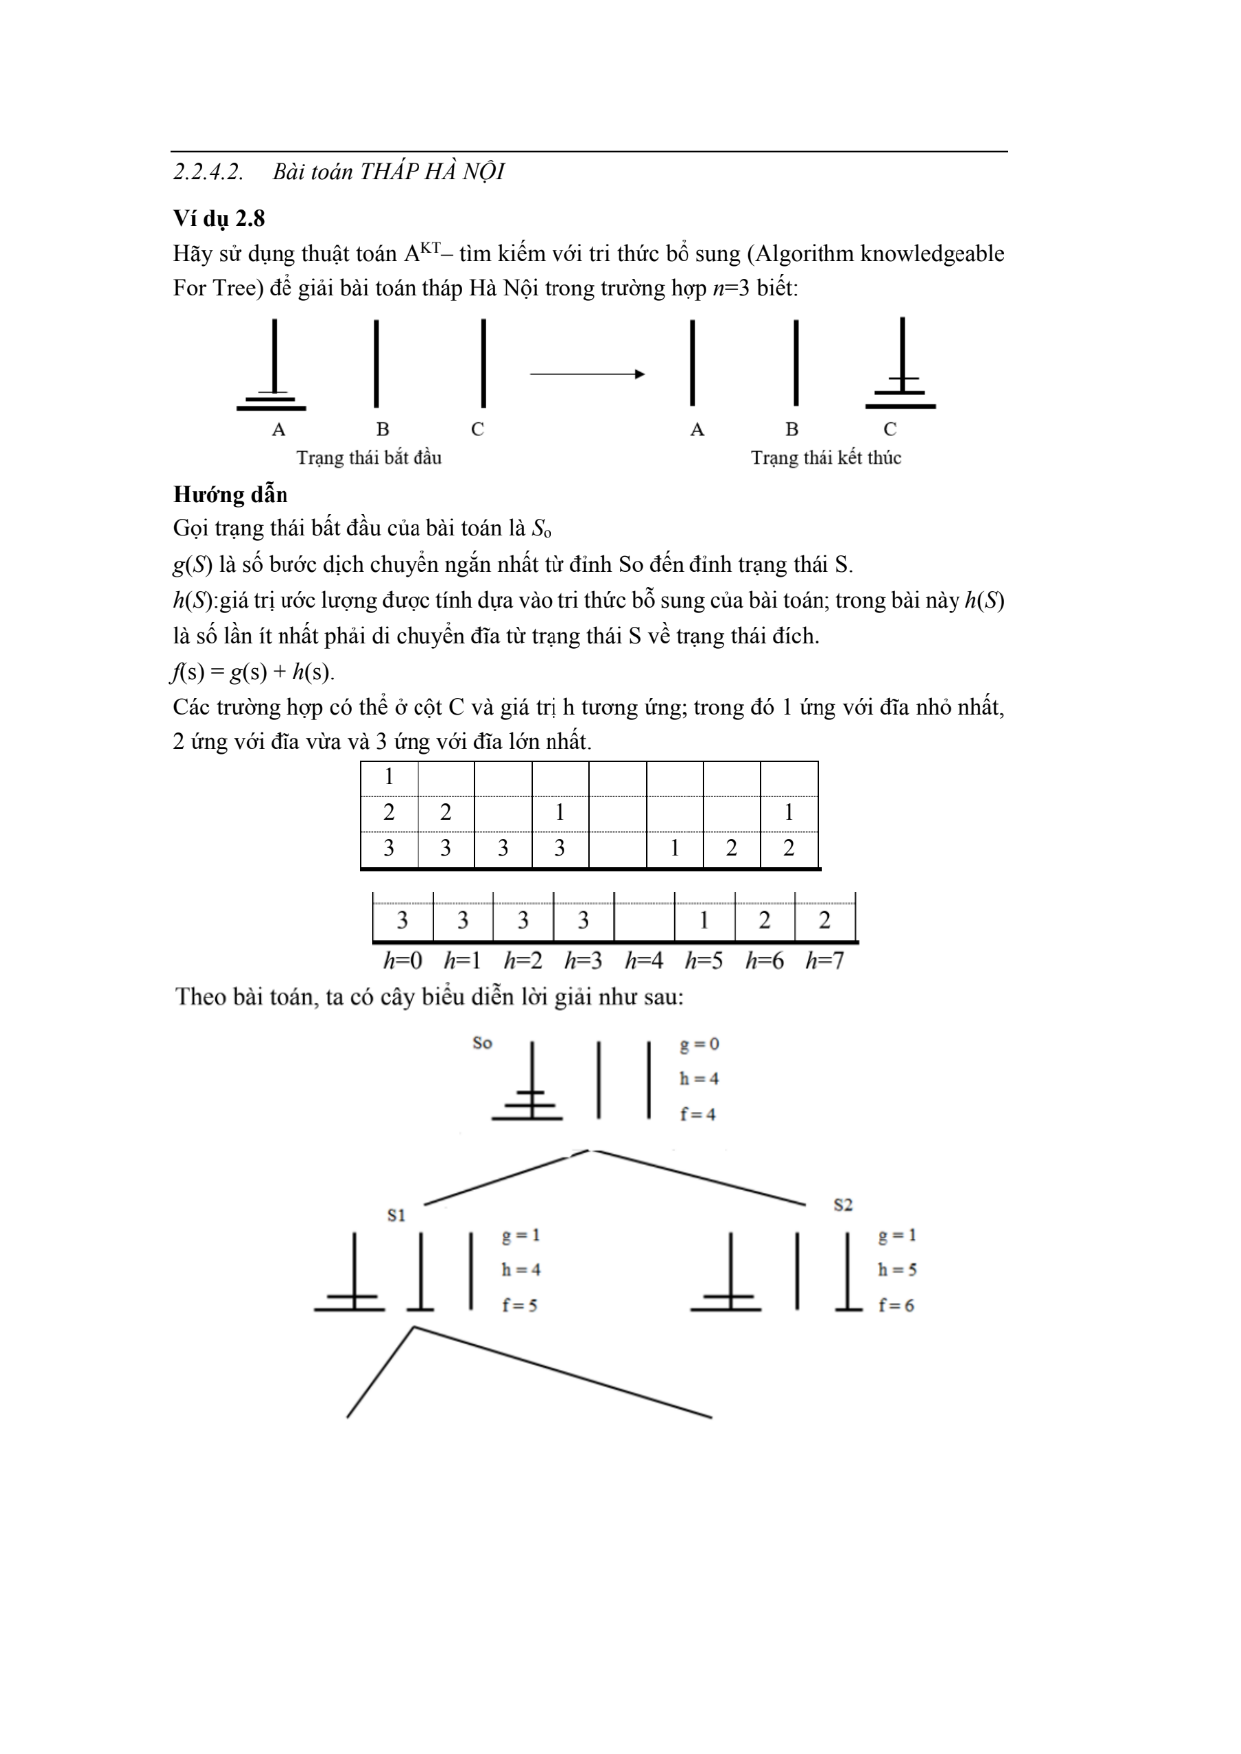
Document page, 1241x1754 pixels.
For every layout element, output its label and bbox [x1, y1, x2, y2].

picture [150, 150, 1091, 874]
picture [150, 892, 1091, 1516]
